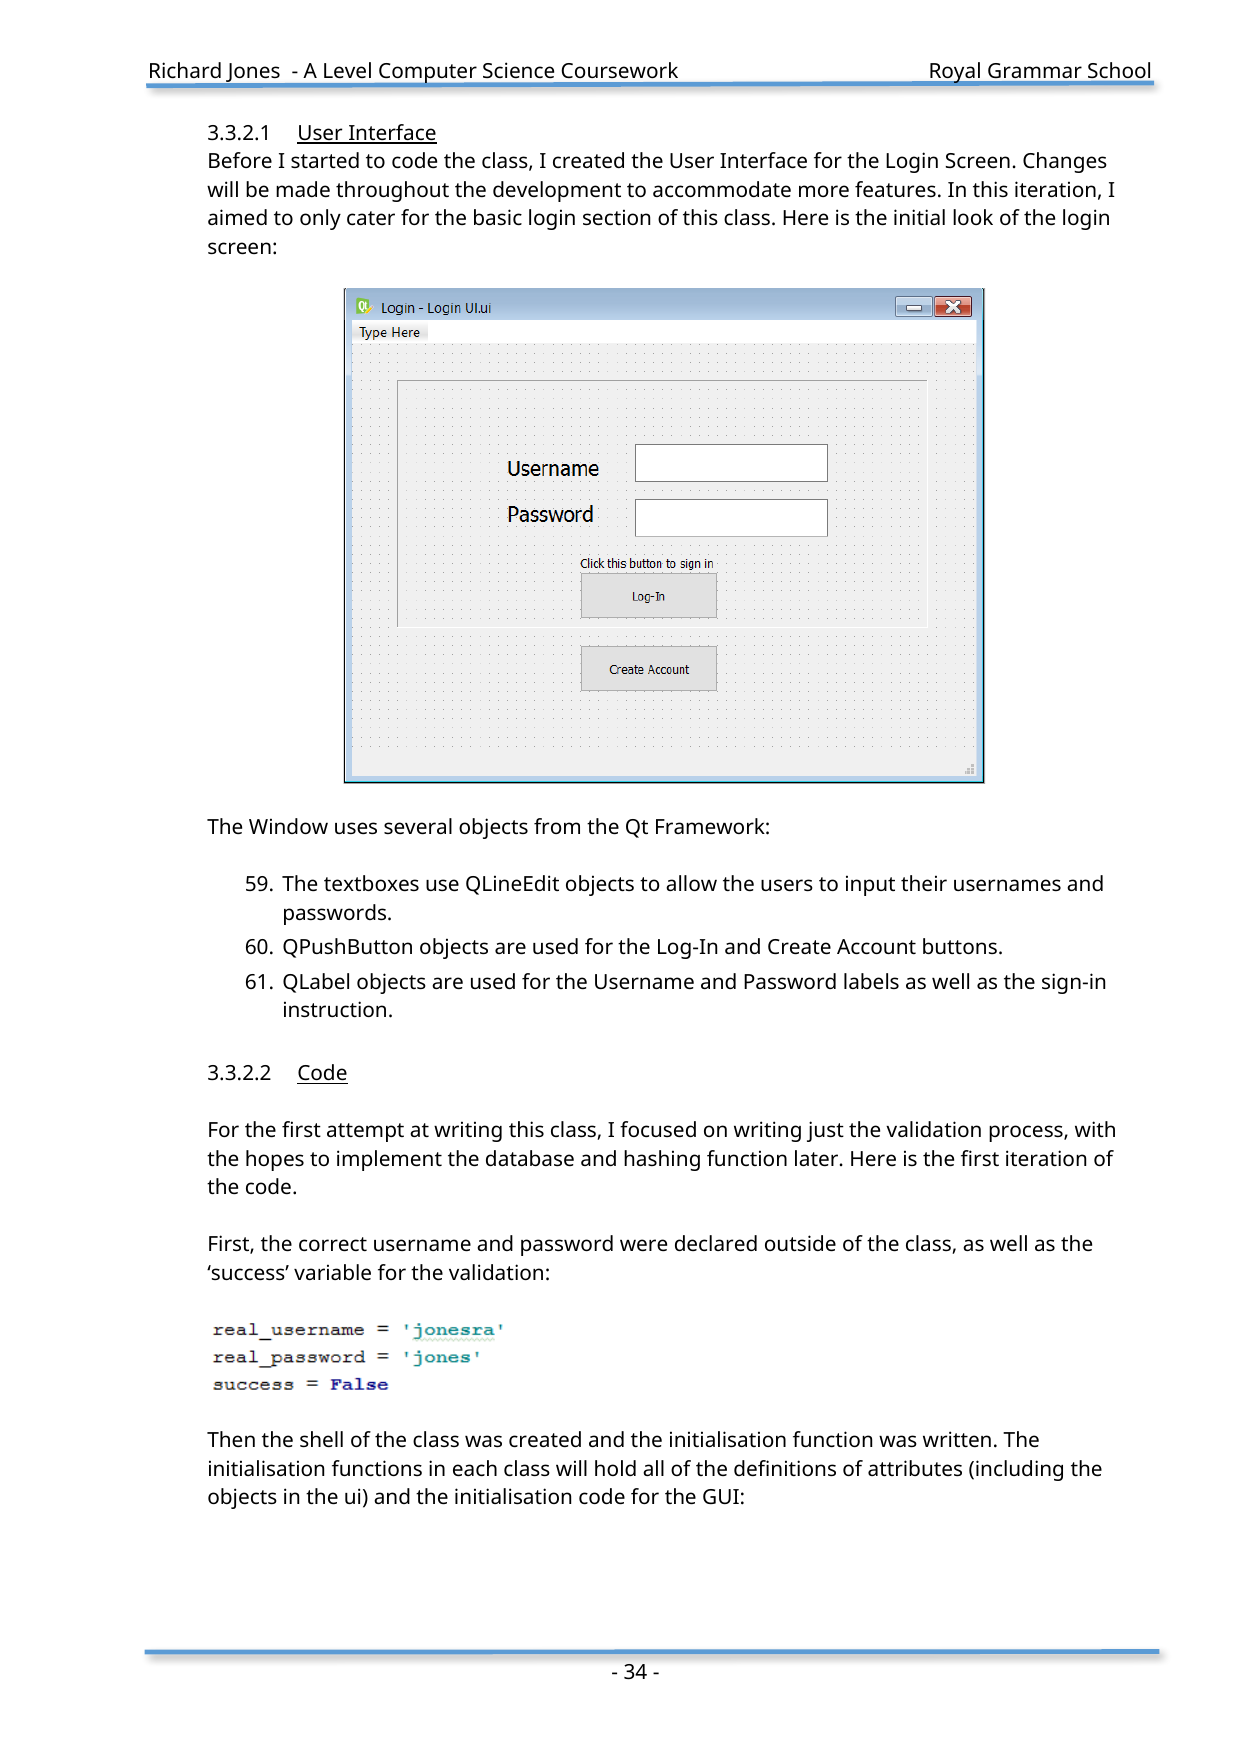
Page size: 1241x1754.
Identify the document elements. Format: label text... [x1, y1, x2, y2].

text Then the shell of the class was created and the initialisation function was written. The initialisation functions in each class will hold all of the definitions of attributes (including the objects in the ui) and the initialisation code for the GUI: [207, 1425, 1122, 1511]
text Before I started to code the class, I created the User Interface for the Login Screen. Changes will be made throughout the development to accommodate more features. In this iteration, I aimed to only cater for the basic login section of this class. Here is the initial look of the login screen: [207, 147, 1122, 260]
text The Window uses several objects from the Qt Framework: [207, 812, 1122, 841]
text First, the correct username and password were declared outside of the class, as well as the ‘success’ variable for the validation: [207, 1229, 1122, 1286]
list QLabel objects are used for the Username and Password labels as well as the sign-in instruction. [244, 967, 1122, 1024]
picture [207, 1314, 992, 1397]
list The textboxes use QLineEdit objects to allow the users to input their usernames and passwords. [244, 869, 1122, 926]
text For the first attempt at writing this class, I focused on writing just the validation process, with the hopes to implement the database and hashing function later. Here is the first iteration of the code. [207, 1115, 1122, 1201]
subtitle Code [207, 1058, 1122, 1087]
list QPushButton objects are used for the Log-In and Create Account buttons. [244, 932, 1122, 961]
picture [343, 288, 986, 784]
subtitle User Interface [207, 118, 1122, 147]
